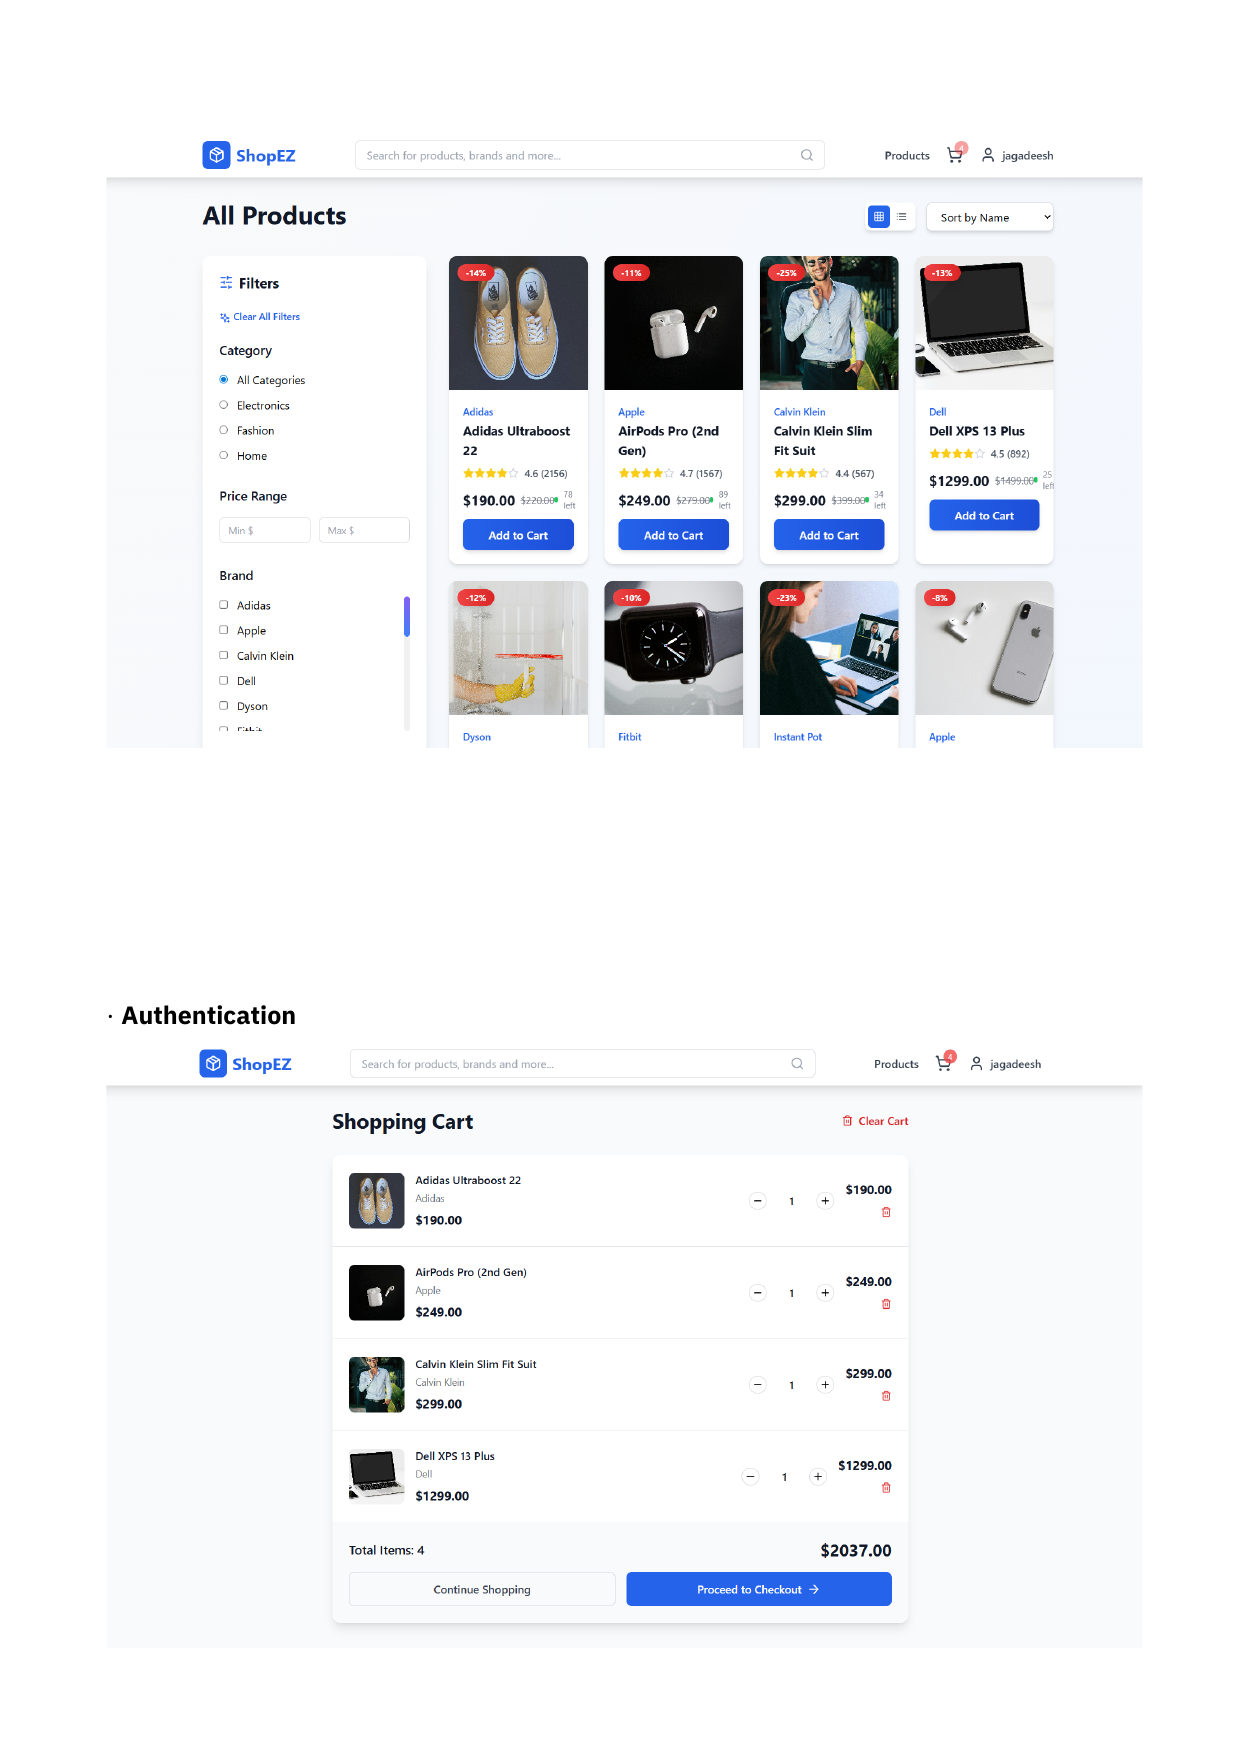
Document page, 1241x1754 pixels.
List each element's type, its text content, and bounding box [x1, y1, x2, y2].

text · Authentication [106, 998, 1085, 1031]
picture [106, 1046, 1143, 1648]
picture [106, 139, 1143, 748]
